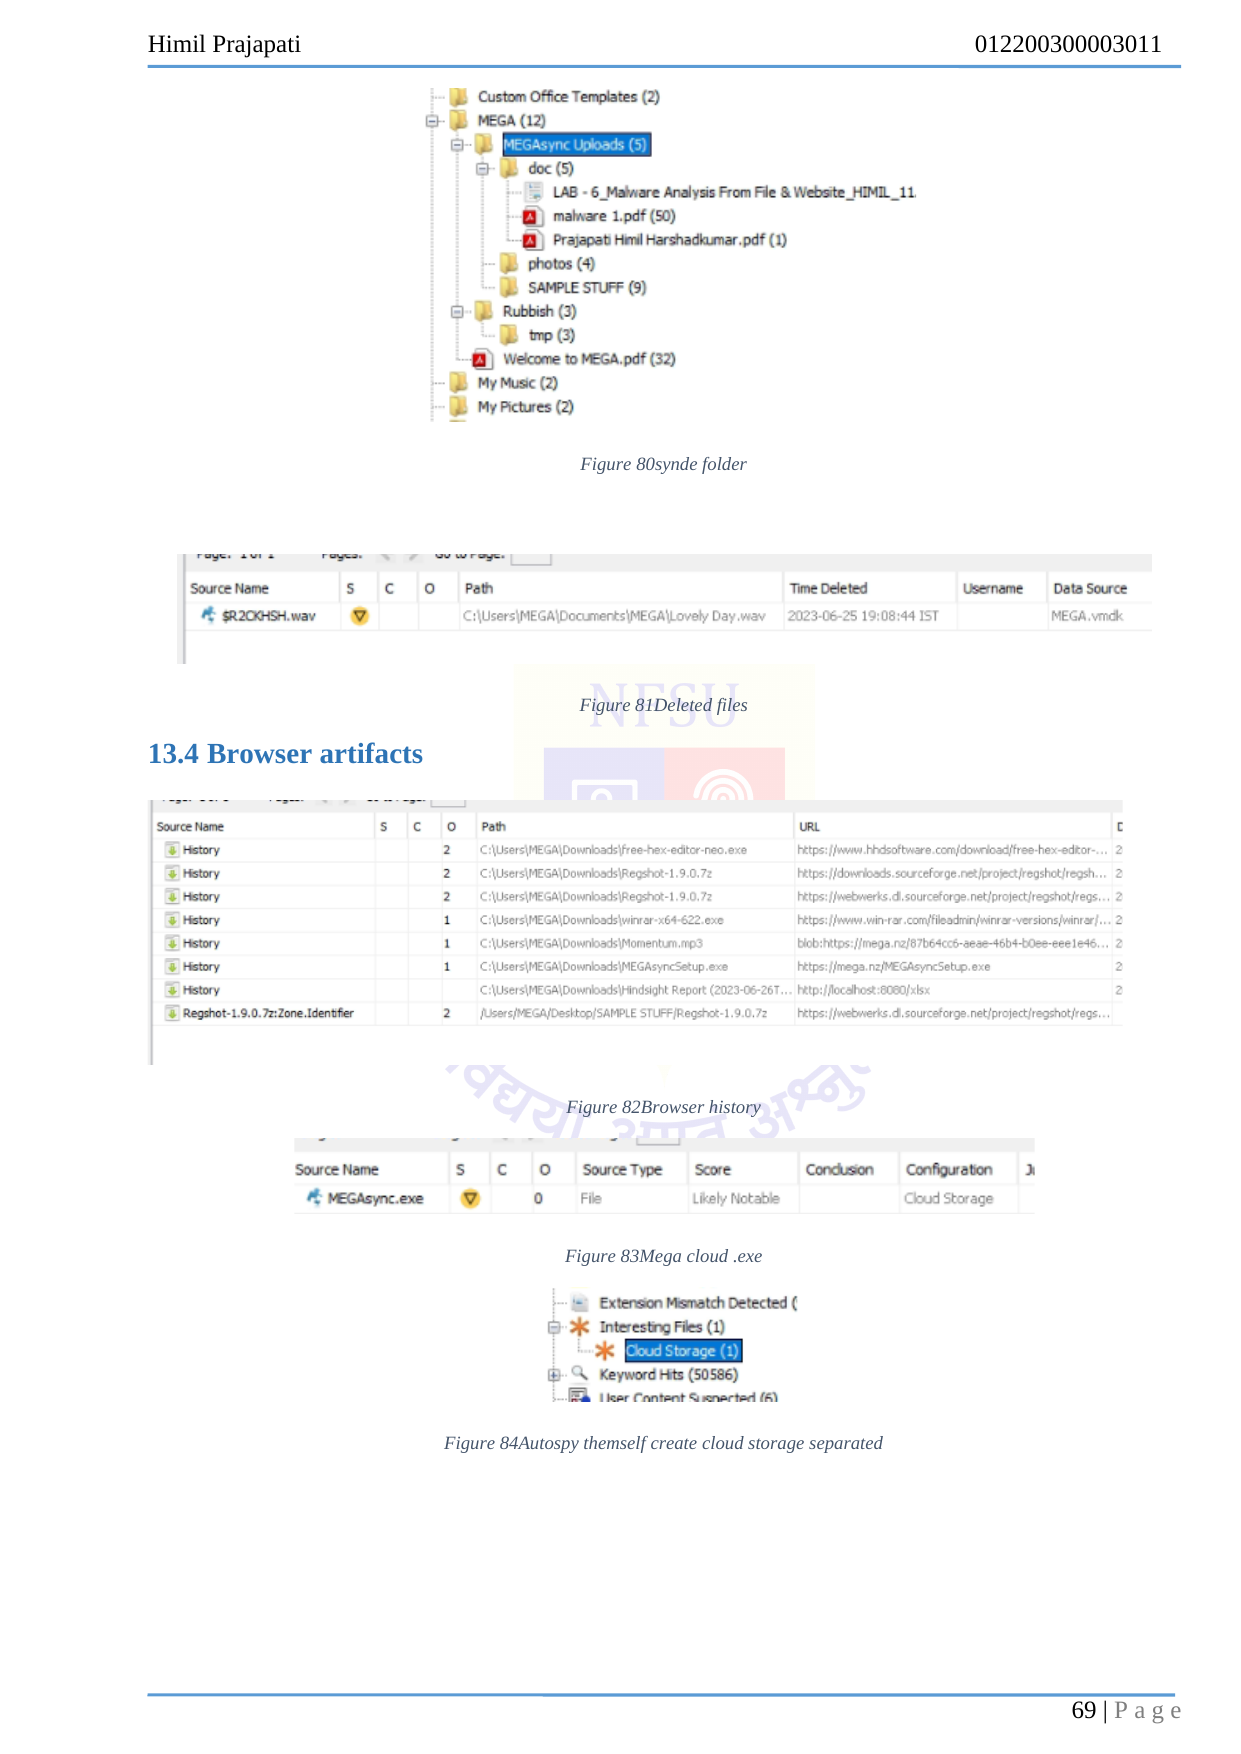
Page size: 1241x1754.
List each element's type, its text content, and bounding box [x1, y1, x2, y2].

picture [294, 1138, 1035, 1214]
text Browser artifacts [148, 737, 1181, 770]
picture [412, 88, 917, 422]
picture [177, 554, 1152, 664]
picture [531, 1287, 798, 1402]
picture [147, 800, 1123, 1065]
